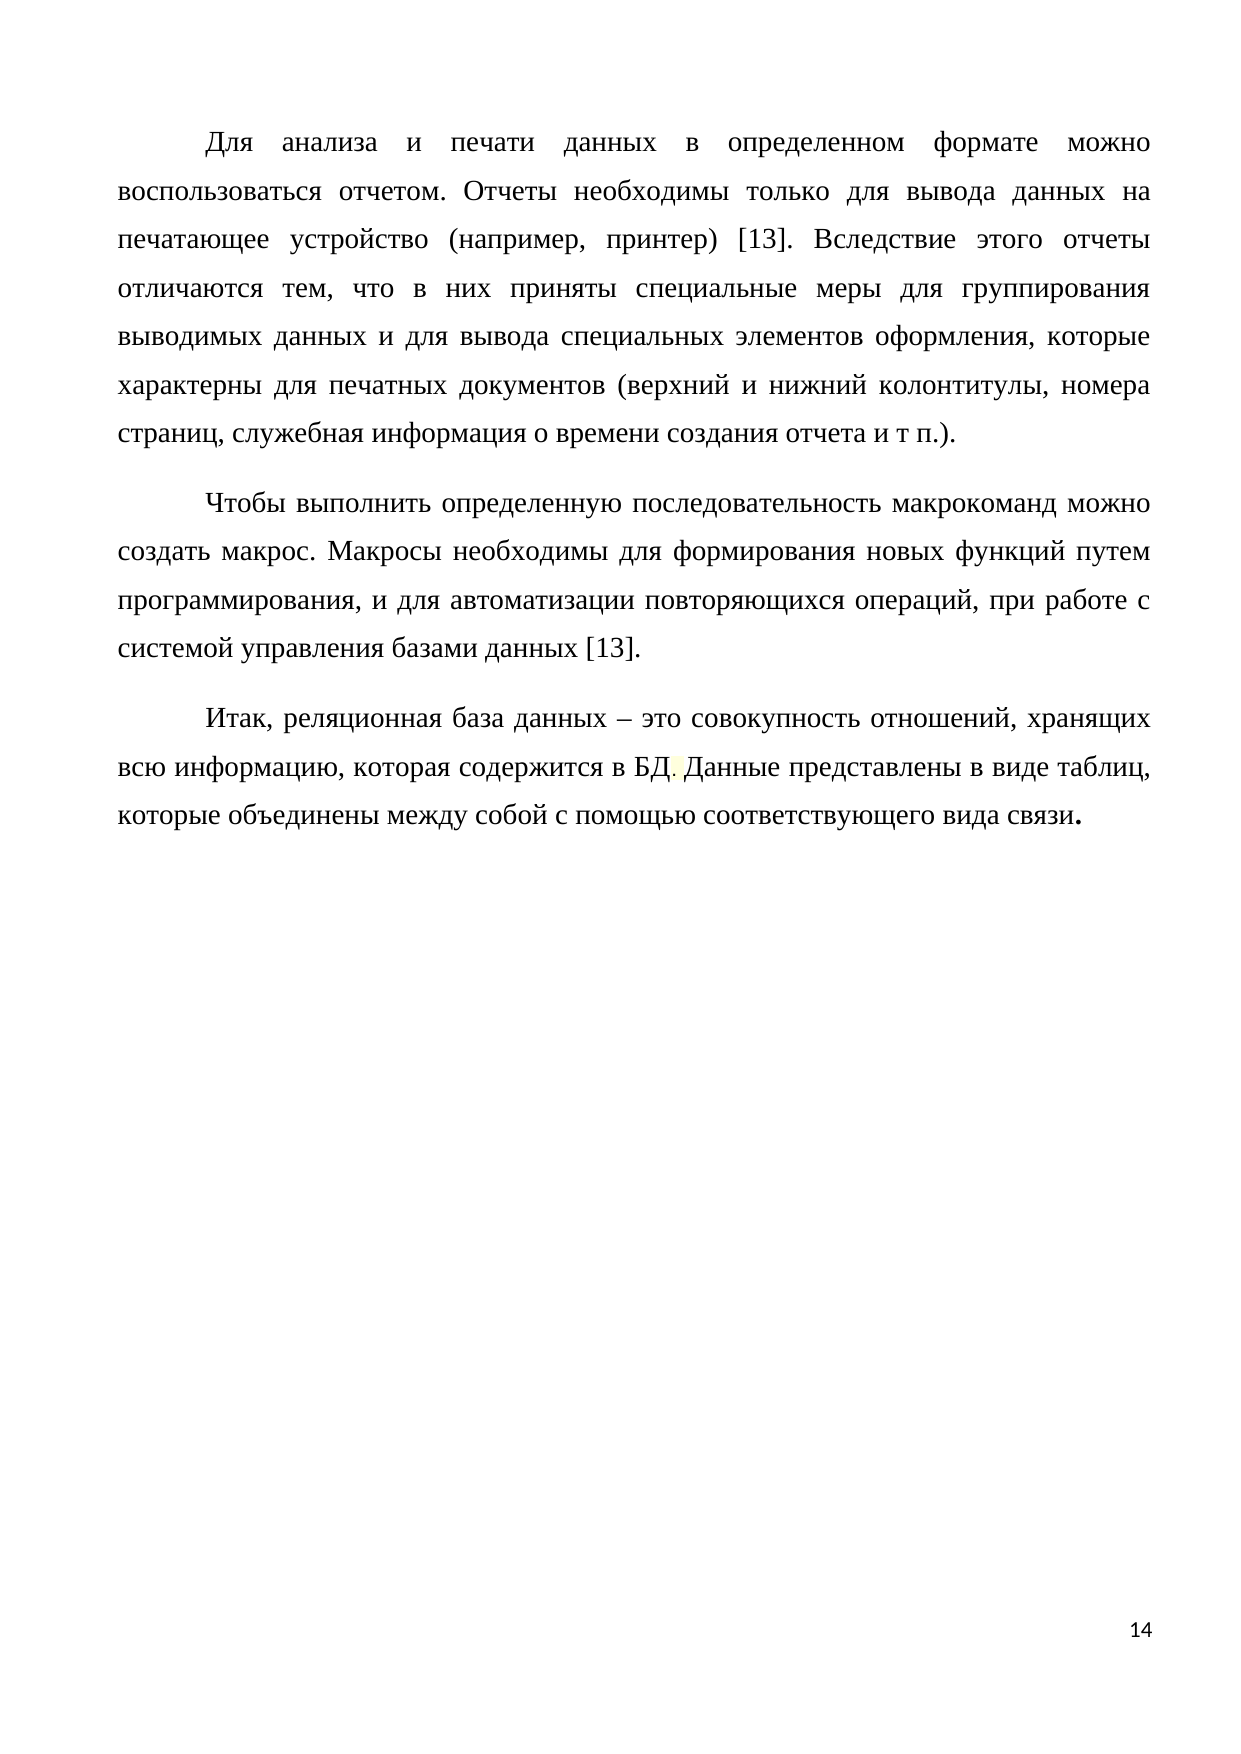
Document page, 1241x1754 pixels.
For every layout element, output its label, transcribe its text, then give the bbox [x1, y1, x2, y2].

text Итак, реляционная база данных – это совокупность отношений, хранящих всю информацию, которая содержится в БД. Данные представлены в виде таблиц, которые объединены между собой с помощью соответствующего вида связи. [117, 700, 1152, 831]
text Чтобы выполнить определенную последовательность макрокоманд можно создать макрос. Макросы необходимы для формирования новых функций путем программирования, и для автоматизации повторяющихся операций, при работе с системой управления базами данных [13]. [117, 485, 1152, 664]
text Для анализа и печати данных в определенном формате можно воспользоваться отчетом. Отчеты необходимы только для вывода данных на печатающее устройство (например, принтер) [13]. Вследствие этого отчеты отличаются тем, что в них приняты специальные меры для группирования выводимых данных и для вывода специальных элементов оформления, которые характерны для печатных документов (верхний и нижний колонтитулы, номера страниц, служебная информация о времени создания отчета и т п.). [117, 124, 1152, 449]
